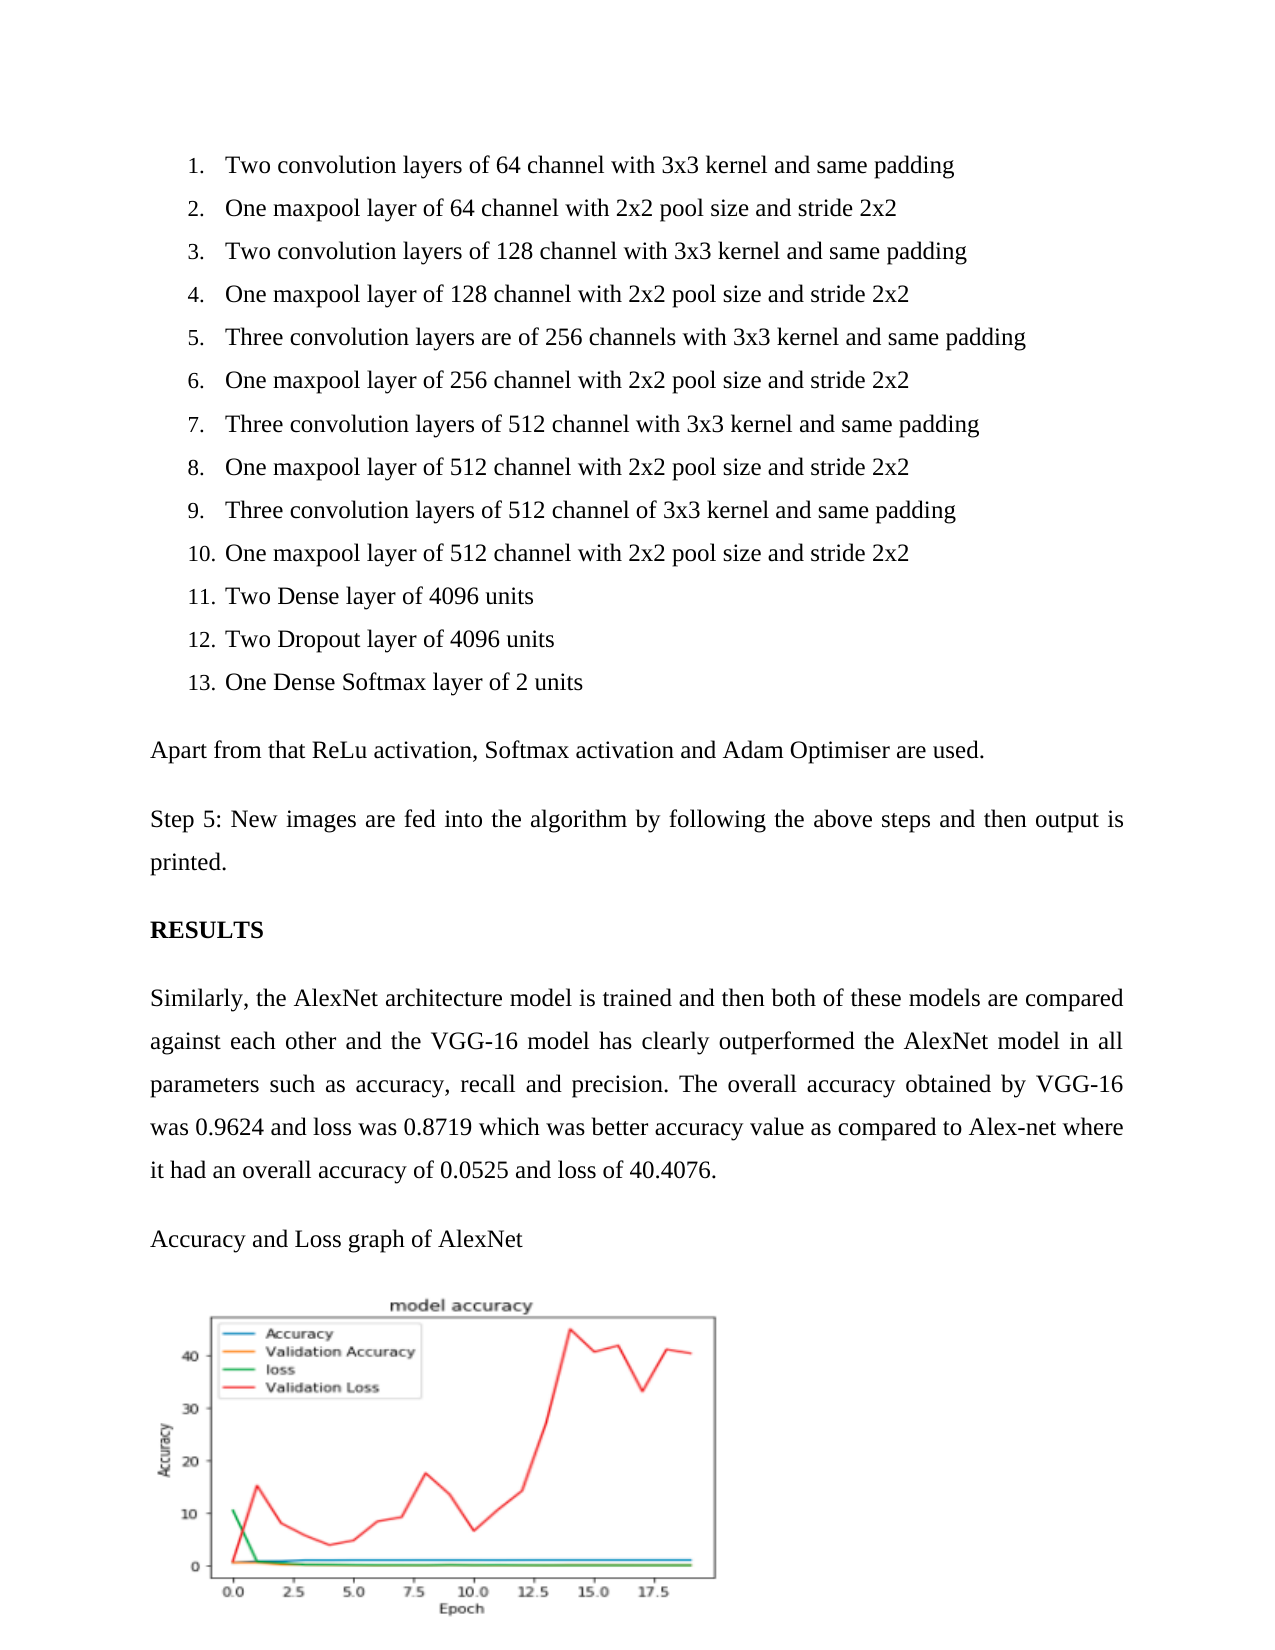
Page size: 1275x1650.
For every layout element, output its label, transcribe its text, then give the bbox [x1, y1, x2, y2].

list Two Dropout layer of 4096 units [187, 624, 1125, 653]
list One maxpool layer of 128 channel with 2x2 pool size and stride 2x2 [187, 279, 1125, 308]
list One maxpool layer of 512 channel with 2x2 pool size and stride 2x2 [187, 538, 1125, 567]
list Three convolution layers of 512 channel of 3x3 kernel and same padding [187, 495, 1125, 524]
text Similarly, the AlexNet architecture model is trained and then both of these models are compared against each other and the VGG-16 model has clearly outperformed the AlexNet model in all parameters such as accuracy, recall and precision. The overall accuracy obtained by VGG-16 was 0.9624 and loss was 0.8719 which was better accuracy value as compared to Alex-net where it had an overall accuracy of 0.0525 and loss of 40.4076. [150, 983, 1125, 1184]
list Three convolution layers are of 256 channels with 3x3 kernel and same padding [187, 322, 1125, 351]
list Two Dense layer of 4096 units [187, 581, 1125, 610]
list One Dense Softmax layer of 2 units [187, 667, 1125, 696]
text Accuracy and Loss graph of AlexNet [150, 1224, 1125, 1252]
text RESULTS [150, 915, 1125, 944]
list One maxpool layer of 256 channel with 2x2 pool size and stride 2x2 [187, 366, 1125, 394]
list One maxpool layer of 64 channel with 2x2 pool size and stride 2x2 [187, 193, 1125, 222]
list Two convolution layers of 64 channel with 3x3 kernel and same padding [187, 150, 1125, 179]
list Two convolution layers of 128 channel with 3x3 kernel and same padding [187, 236, 1125, 265]
text Apart from that ReLu activation, Softmax activation and Adam Optimiser are used. [150, 736, 1125, 764]
text Step 5: New images are fed into the algorithm by following the above steps and then output is printed. [150, 804, 1125, 876]
list One maxpool layer of 512 channel with 2x2 pool size and stride 2x2 [187, 452, 1125, 481]
picture [150, 1277, 729, 1632]
list Three convolution layers of 512 channel with 3x3 kernel and same padding [187, 409, 1125, 437]
